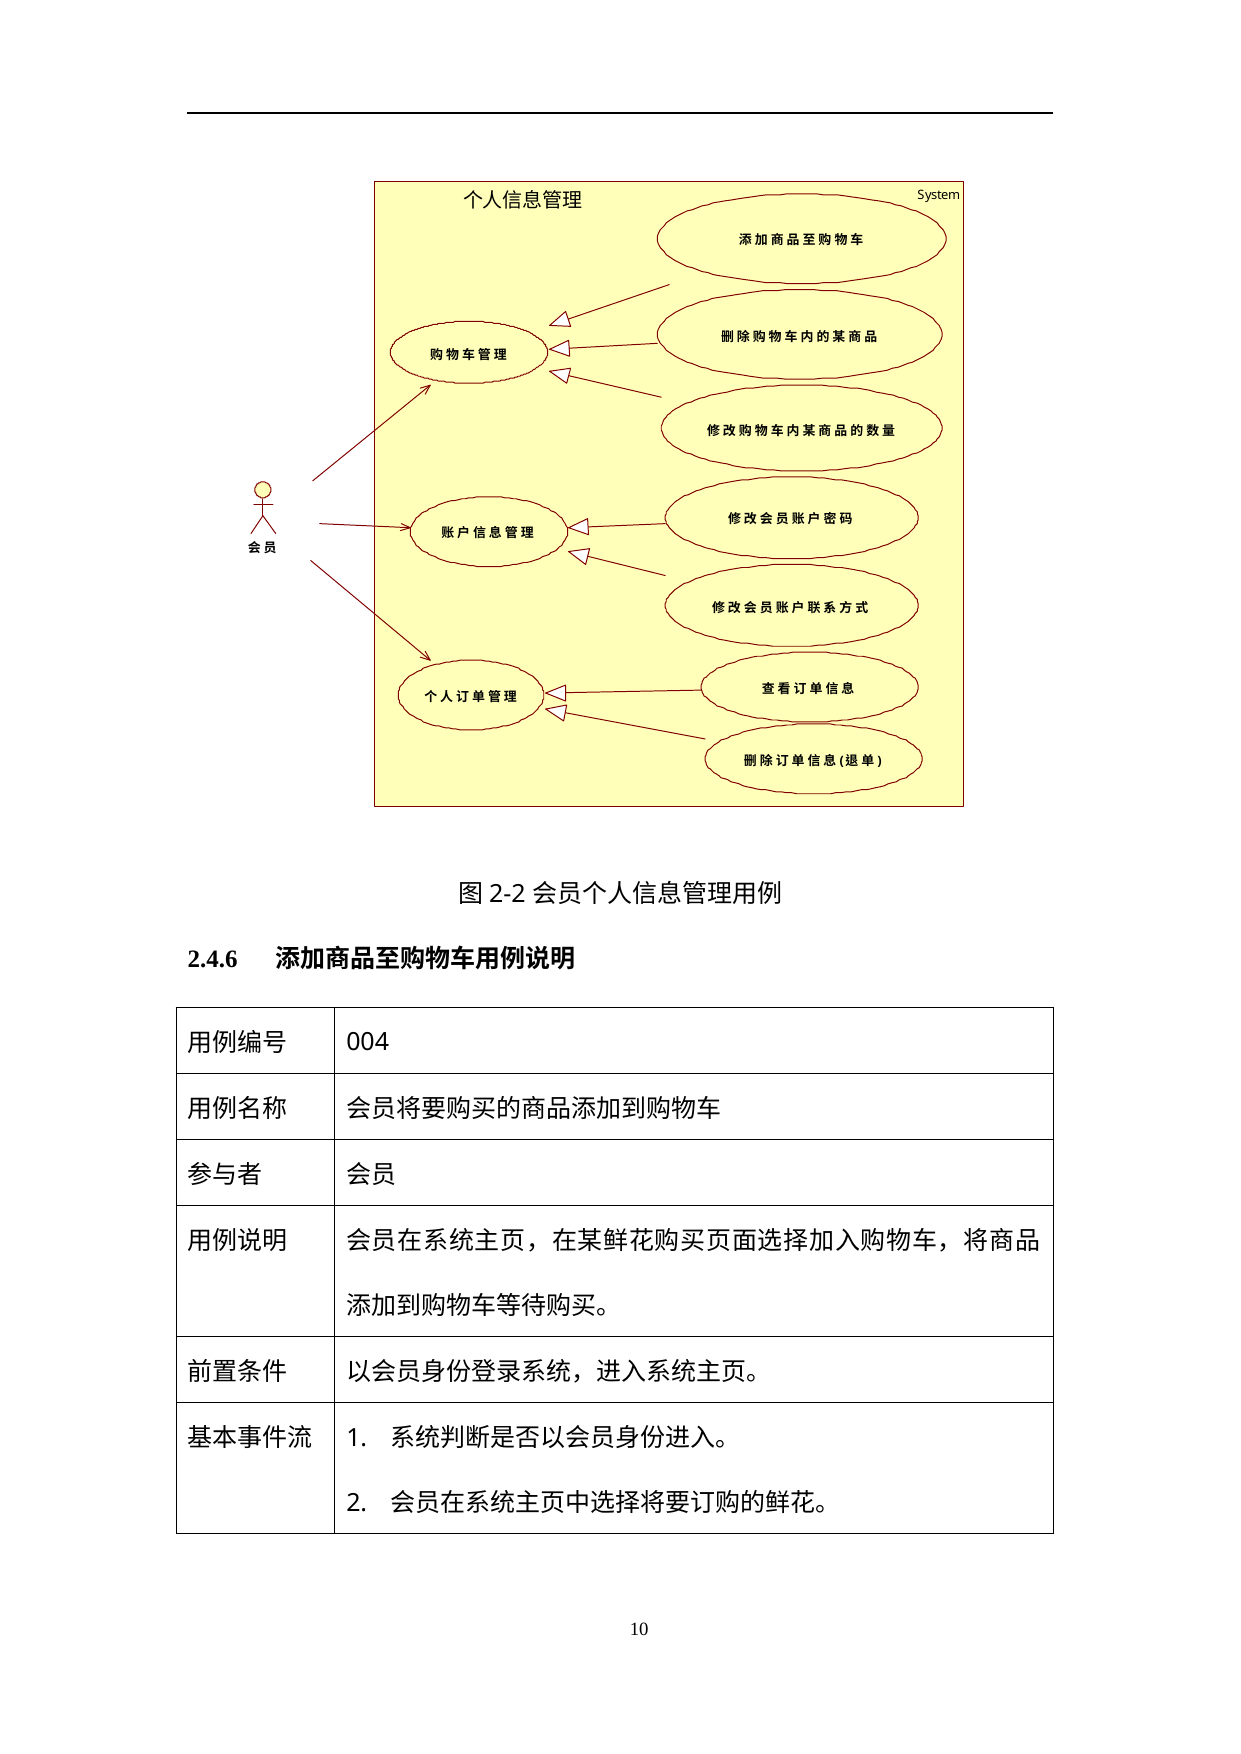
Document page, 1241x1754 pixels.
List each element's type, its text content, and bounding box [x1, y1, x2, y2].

table_cell 用例说明 [177, 1206, 334, 1336]
table_header 004 [335, 1008, 1053, 1073]
table_cell 用例名称 [177, 1074, 334, 1139]
table_cell 基本事件流 [177, 1403, 334, 1533]
table_cell 以会员身份登录系统，进入系统主页。 [335, 1337, 1053, 1402]
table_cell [335, 1403, 1053, 1533]
table_header 用例编号 [177, 1008, 334, 1073]
text 添加商品至购物车用例说明 [187, 924, 1053, 989]
table_cell 会员将要购买的商品添加到购物车 [335, 1074, 1053, 1139]
table_cell 参与者 [177, 1140, 334, 1205]
table_cell 会员在系统主页，在某鲜花购买页面选择加入购物车，将商品添加到购物车等待购买。 [335, 1206, 1053, 1336]
table_cell 会员 [335, 1140, 1053, 1205]
text 图 2-2 会员个人信息管理用例 [187, 859, 1053, 924]
table_cell 前置条件 [177, 1337, 334, 1402]
